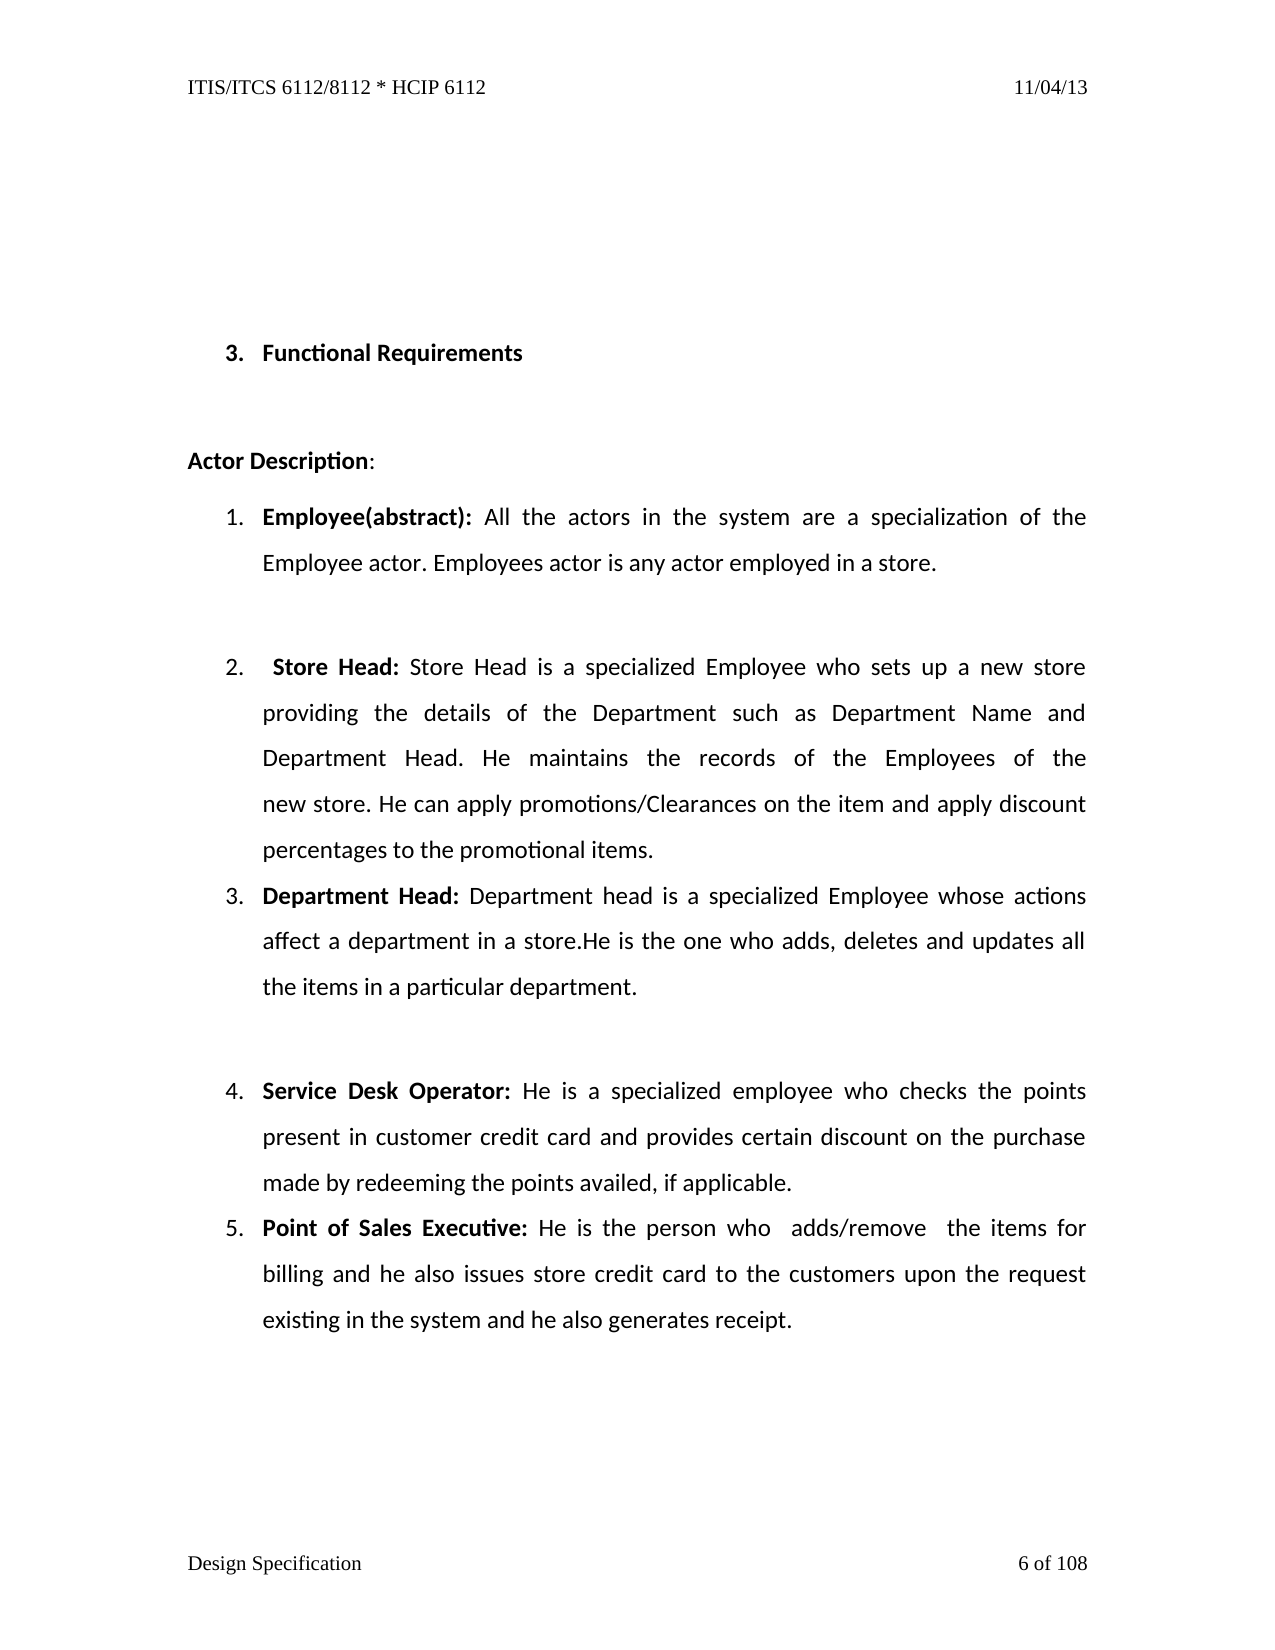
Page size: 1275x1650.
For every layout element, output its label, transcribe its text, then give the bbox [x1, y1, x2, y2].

list Employee(abstract): All the actors in the system are a specialization of the Employee actor. Employees actor is any actor employed in a store. [225, 501, 1087, 578]
list Service Desk Operator: He is a specialized employee who checks the points present in customer credit card and provides certain discount on the purchase made by redeeming the points availed, if applicable. [225, 1075, 1087, 1197]
list Store Head: Store Head is a specialized Employee who sets up a new store providing the details of the Department such as Department Name and Department Head. He maintains the records of the Employees of the new store. He can apply promotions/Clearances on the item and apply discount percentages to the promotional items. [225, 651, 1087, 864]
list Point of Sales Executive: He is the person who adds/remove the items for billing and he also issues store credit card to the customers upon the request existing in the system and he also generates receipt. [225, 1212, 1087, 1334]
list Department Head: Department head is a specialized Employee whose actions affect a department in a store.He is the one who adds, deletes and updates all the items in a particular department. [225, 880, 1087, 1002]
text Actor Description: [187, 445, 1087, 476]
subtitle Functional Requirements [225, 337, 1087, 368]
